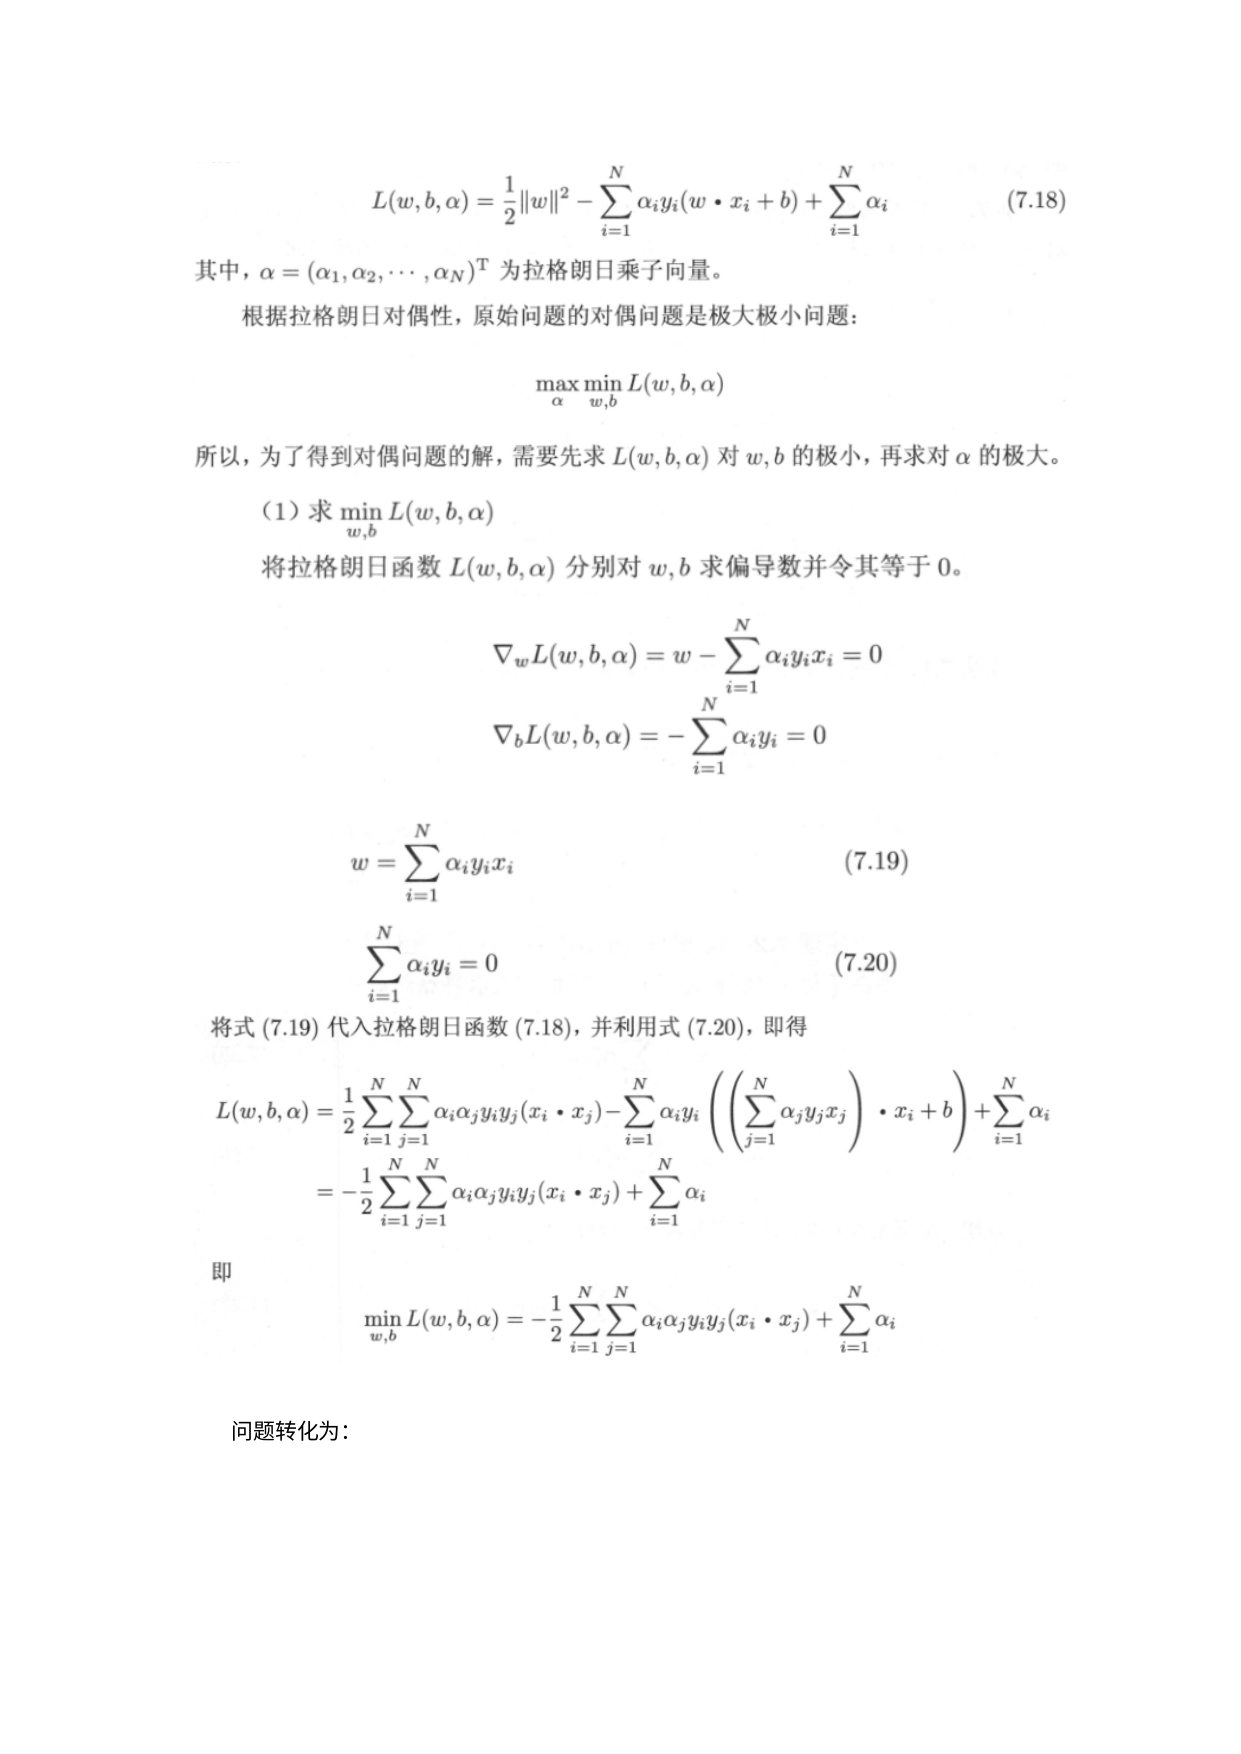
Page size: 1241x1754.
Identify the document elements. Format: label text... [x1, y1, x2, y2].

picture [247, 487, 999, 783]
picture [193, 1007, 1059, 1364]
picture [331, 812, 915, 907]
picture [193, 162, 1072, 476]
text 问题转化为： [187, 1413, 1053, 1446]
picture [339, 909, 907, 1006]
